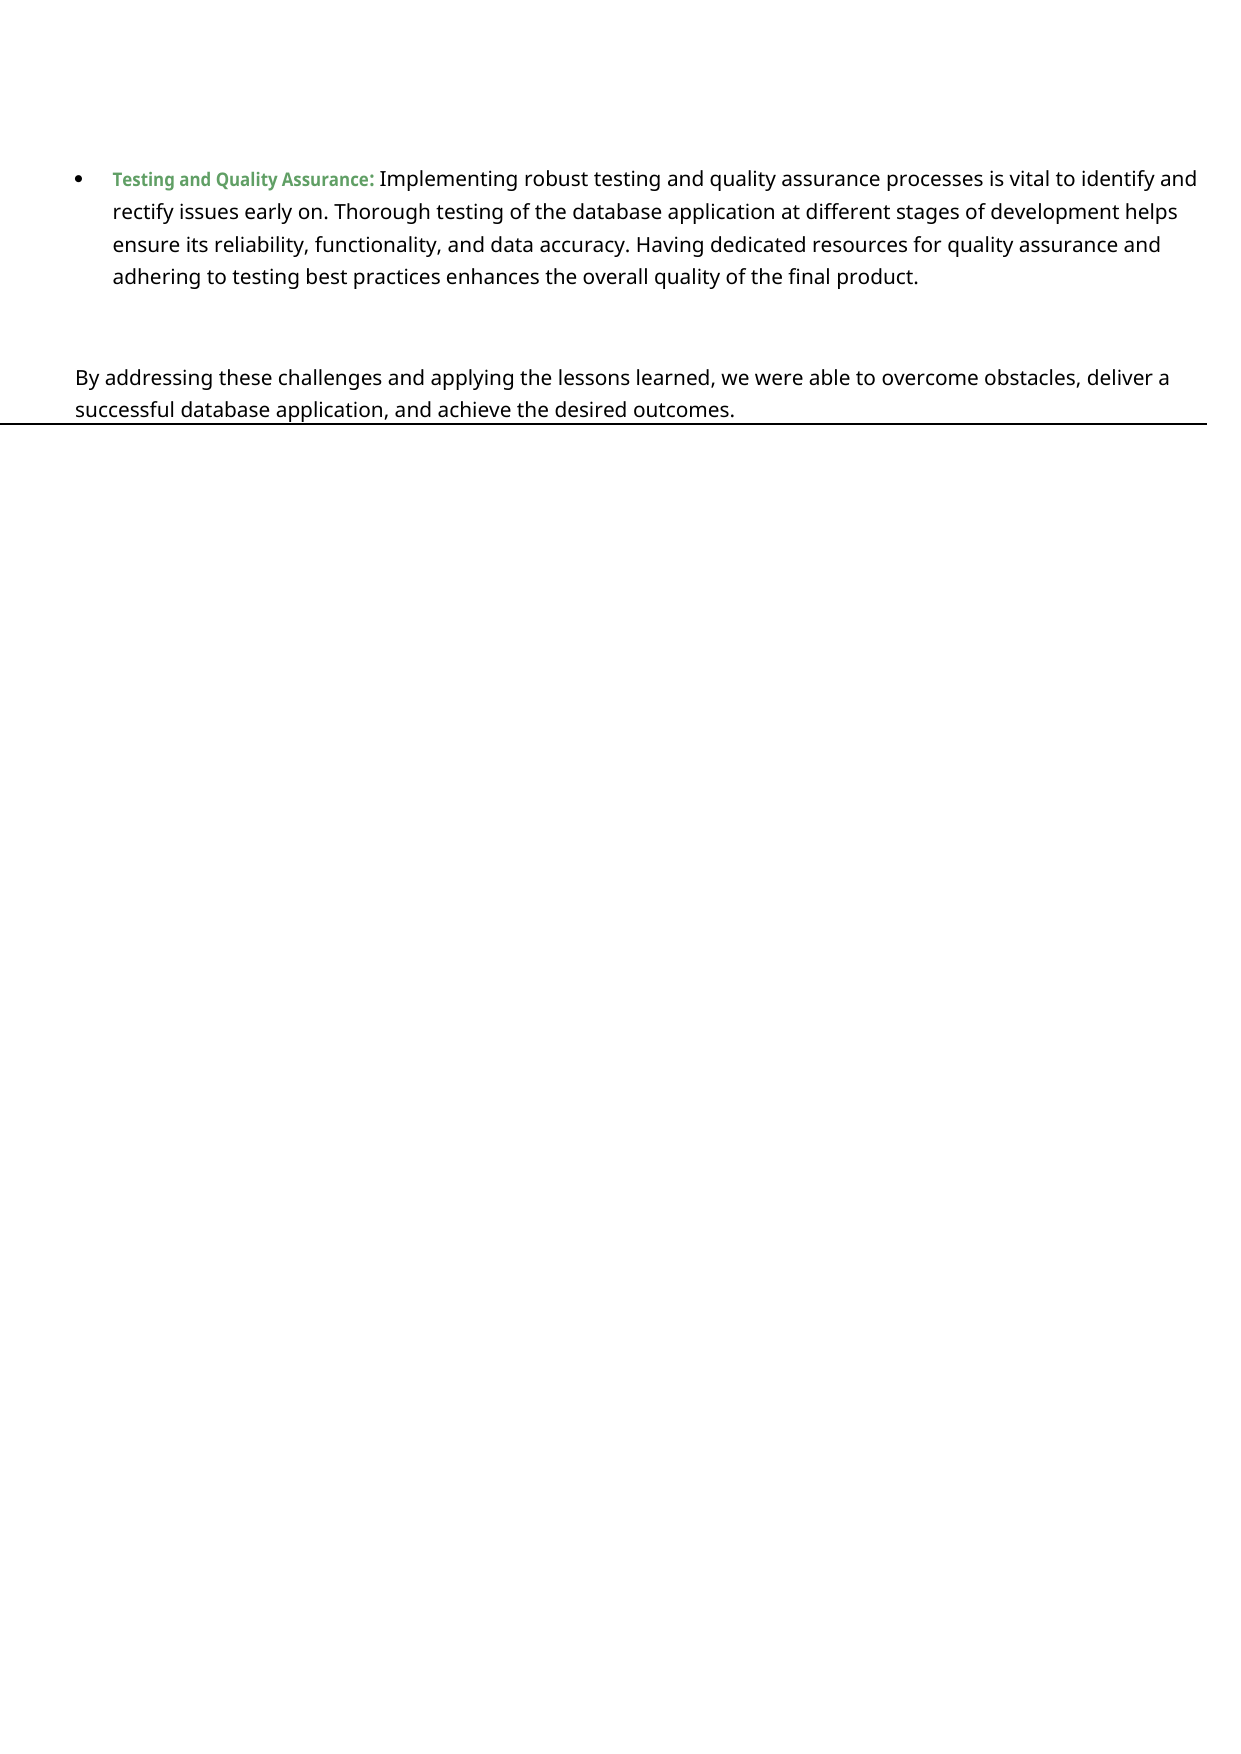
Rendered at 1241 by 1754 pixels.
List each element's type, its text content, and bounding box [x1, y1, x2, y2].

text By addressing these challenges and applying the lessons learned, we were able to overcome obstacles, deliver a successful database application, and achieve the desired outcomes. [75, 363, 1207, 423]
list Testing and Quality Assurance: Implementing robust testing and quality assurance processes is vital to identify and rectify issues early on. Thorough testing of the database application at different stages of development helps ensure its reliability, functionality, and data accuracy. Having dedicated resources for quality assurance and adhering to testing best practices enhances the overall quality of the final product. [75, 164, 1207, 291]
